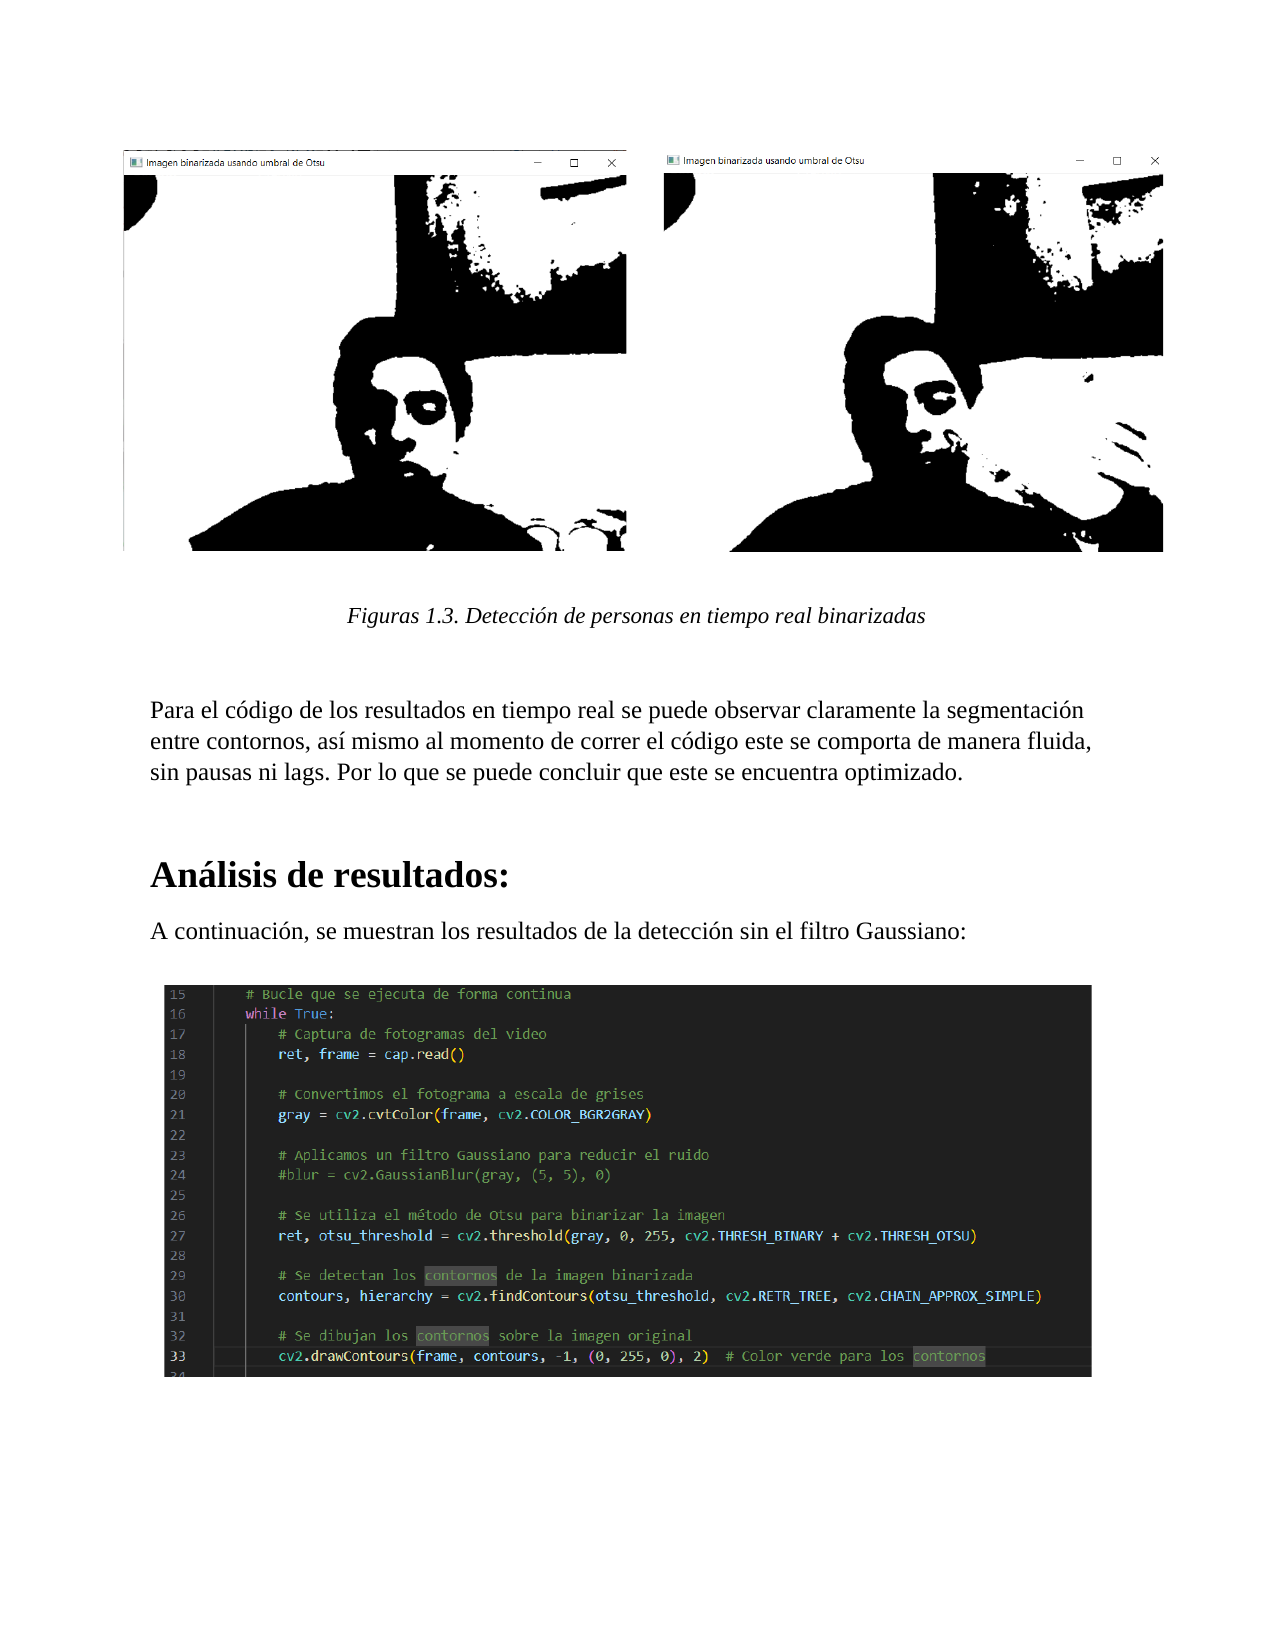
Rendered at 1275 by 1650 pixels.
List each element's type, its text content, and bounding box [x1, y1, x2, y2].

text Análisis de resultados: [150, 853, 1125, 896]
text A continuación, se muestran los resultados de la detección sin el filtro Gaussiano: [150, 916, 1125, 945]
picture [123, 150, 627, 550]
text Figuras 1.3. Detección de personas en tiempo real binarizadas [150, 602, 1125, 629]
picture [163, 985, 1090, 1376]
text Para el código de los resultados en tiempo real se puede observar claramente la segmentación entre contornos, así mismo al momento de correr el código este se comporta de manera fluida, sin pausas ni lags. Por lo que se puede concluir que este se encuentra optimizado. [150, 695, 1125, 786]
picture [663, 150, 1163, 551]
